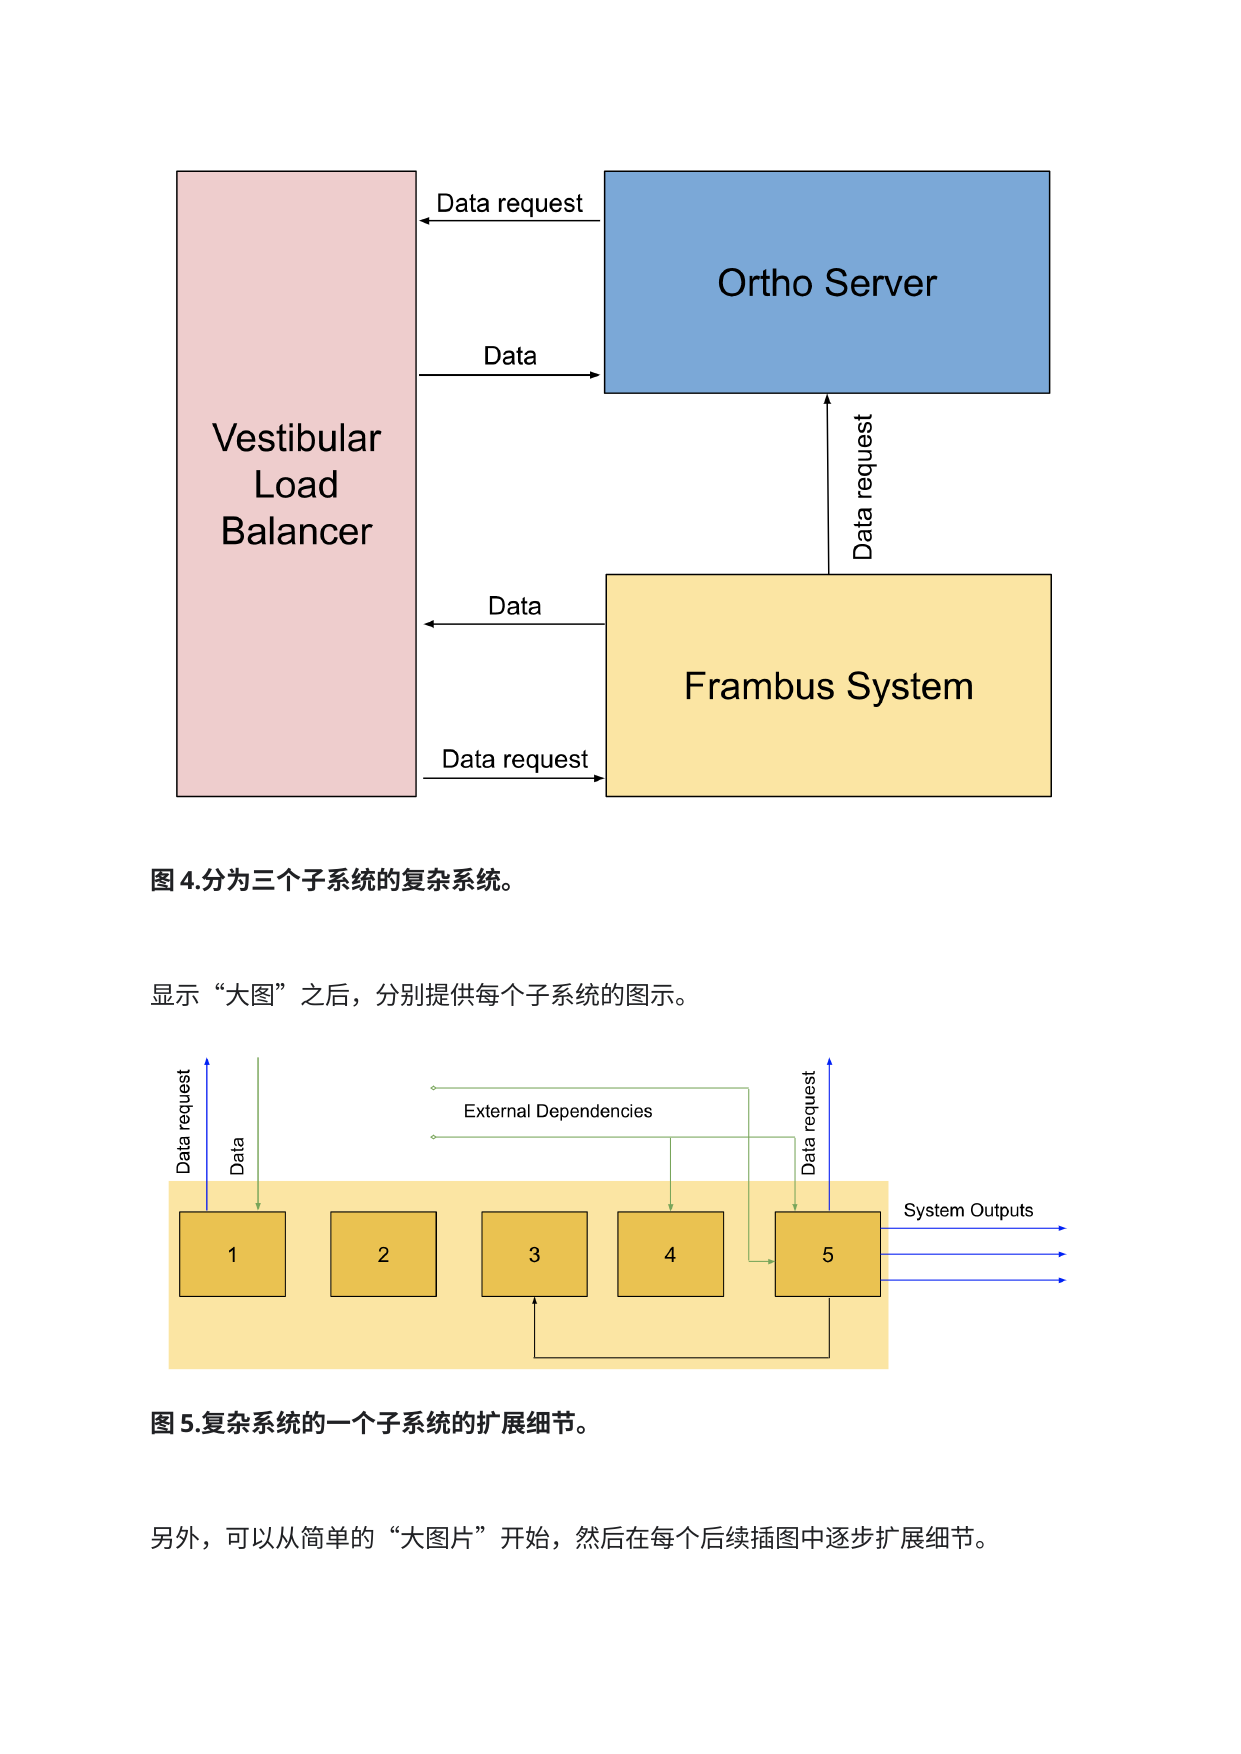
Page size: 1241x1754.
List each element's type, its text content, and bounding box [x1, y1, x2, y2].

text 另外，可以从简单的“大图片”开始，然后在每个后续插图中逐步扩展细节。 [150, 1518, 1090, 1554]
text 显示“大图”之后，分别提供每个子系统的图示。 [150, 975, 1090, 1012]
text 图5.复杂系统的一个子系统的扩展细节。 [150, 1403, 1090, 1439]
text 图4.分为三个子系统的复杂系统。 [150, 860, 1090, 897]
picture [150, 1036, 1091, 1379]
picture [150, 150, 1091, 836]
